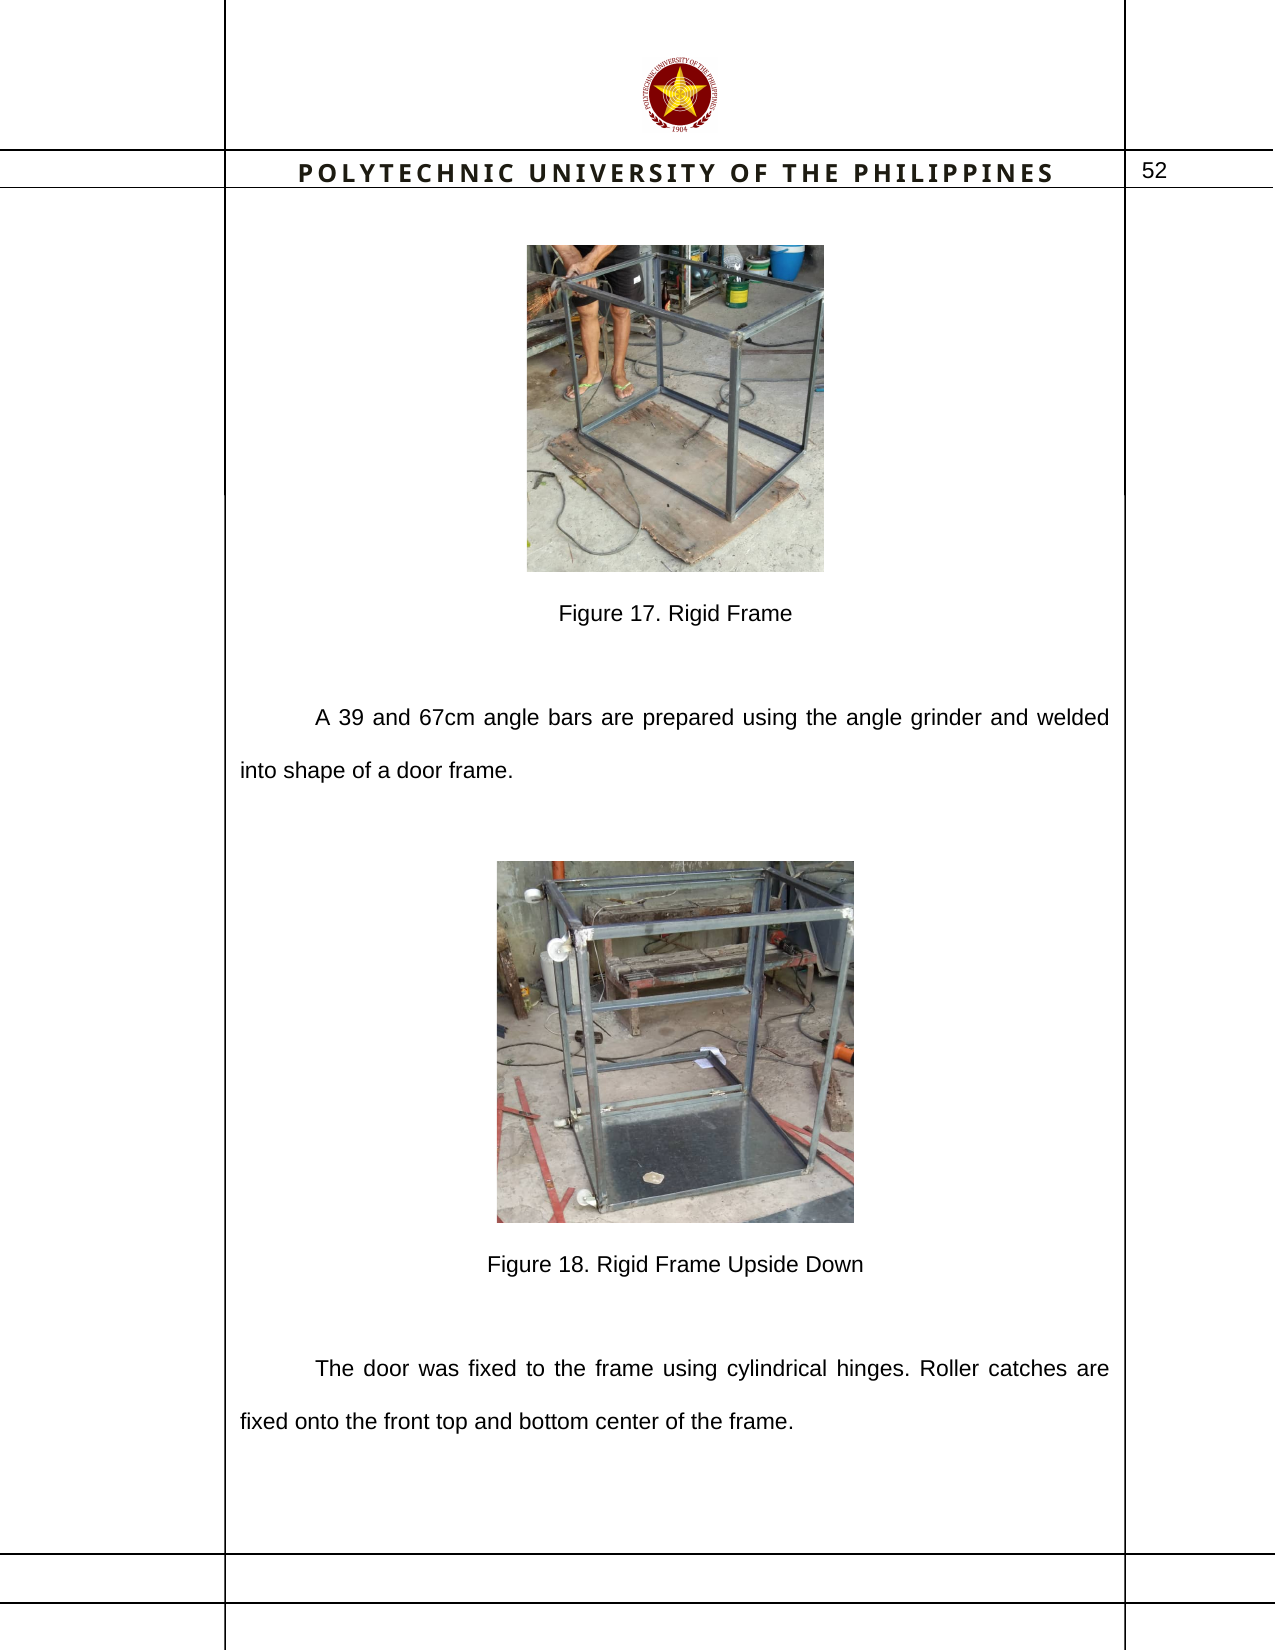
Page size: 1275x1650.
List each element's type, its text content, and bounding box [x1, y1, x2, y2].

text A 39 and 67cm angle bars are prepared using the angle grinder and welded into shape of a door frame. [240, 704, 1111, 783]
picture [496, 861, 854, 1223]
picture [526, 245, 824, 572]
text The door was fixed to the frame using cylindrical hinges. Roller catches are fixed onto the front top and bottom center of the frame. [240, 1355, 1111, 1434]
picture [642, 57, 718, 133]
text Figure 18. Rigid Frame Upside Down [240, 1251, 1111, 1277]
text Figure 17. Rigid Frame [240, 600, 1111, 627]
